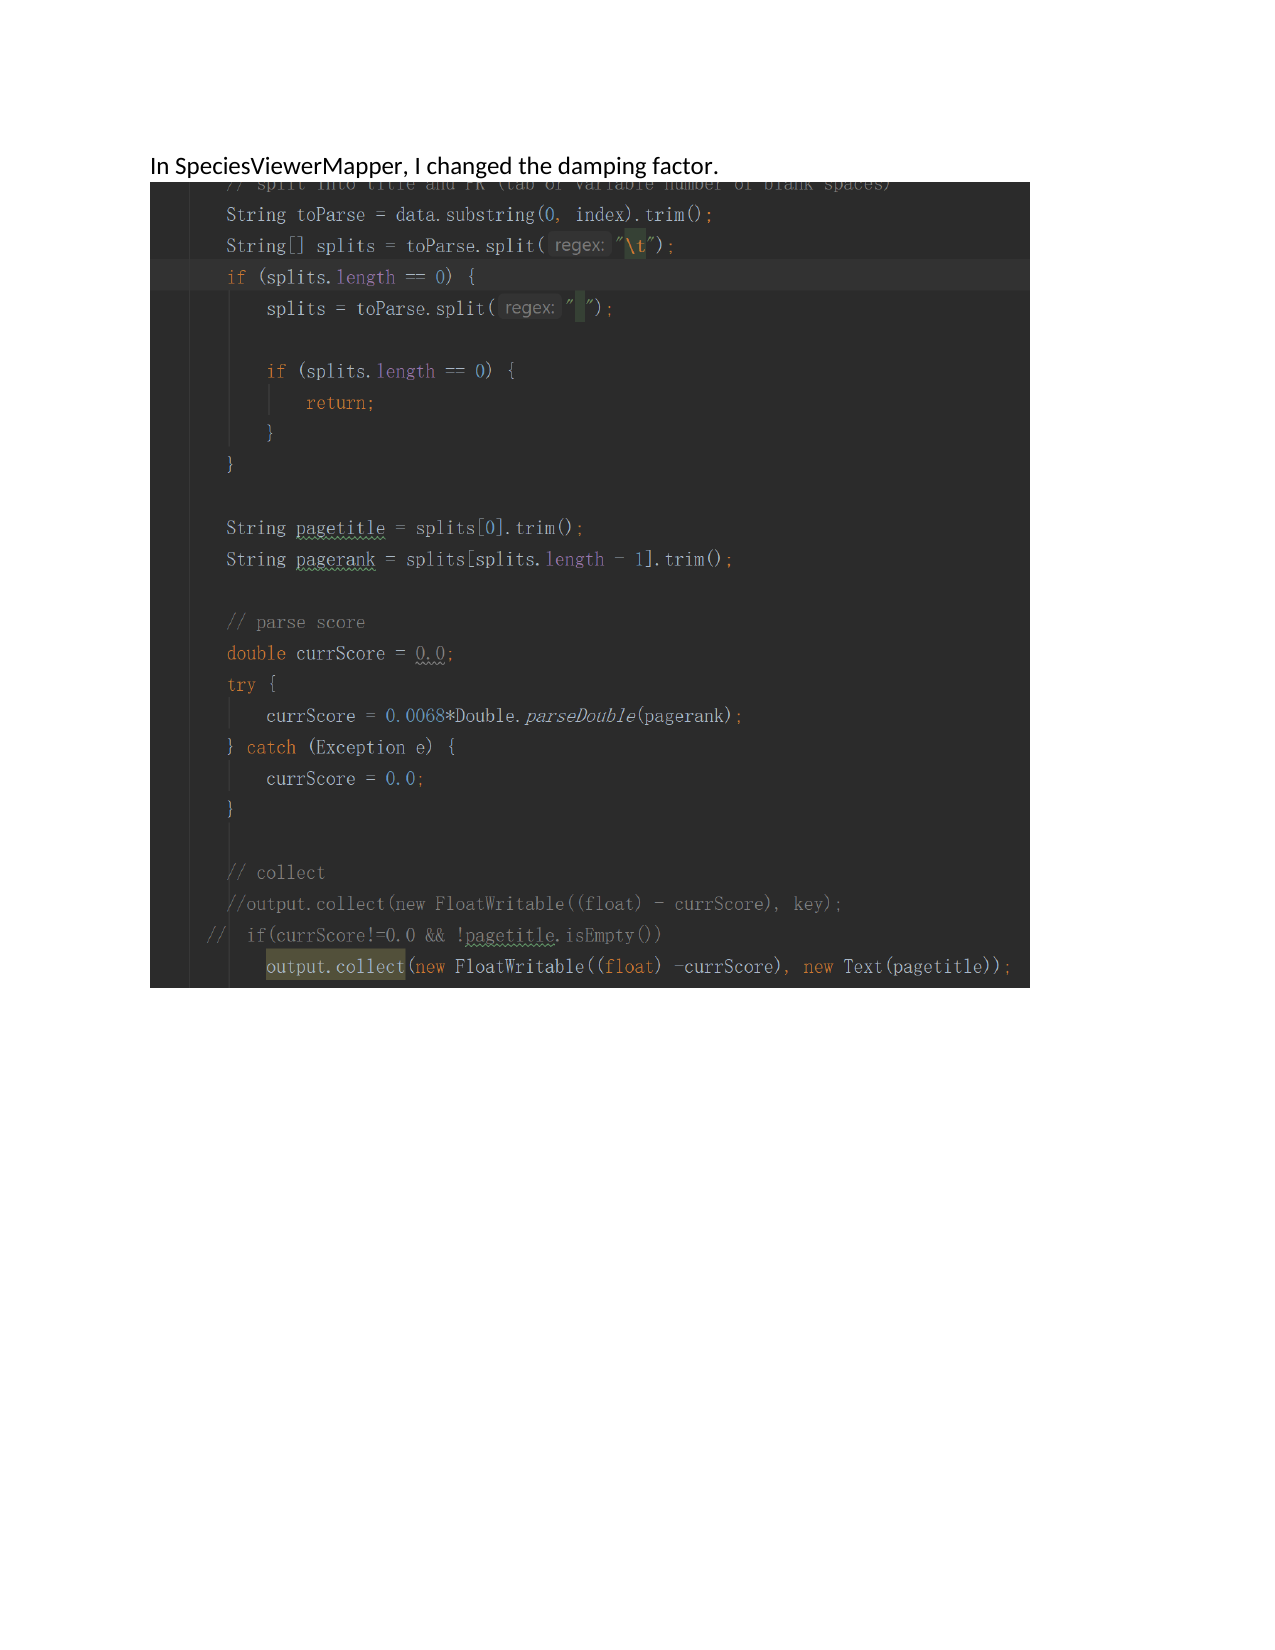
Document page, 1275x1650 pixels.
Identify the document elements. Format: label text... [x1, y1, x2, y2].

picture [150, 182, 1030, 988]
